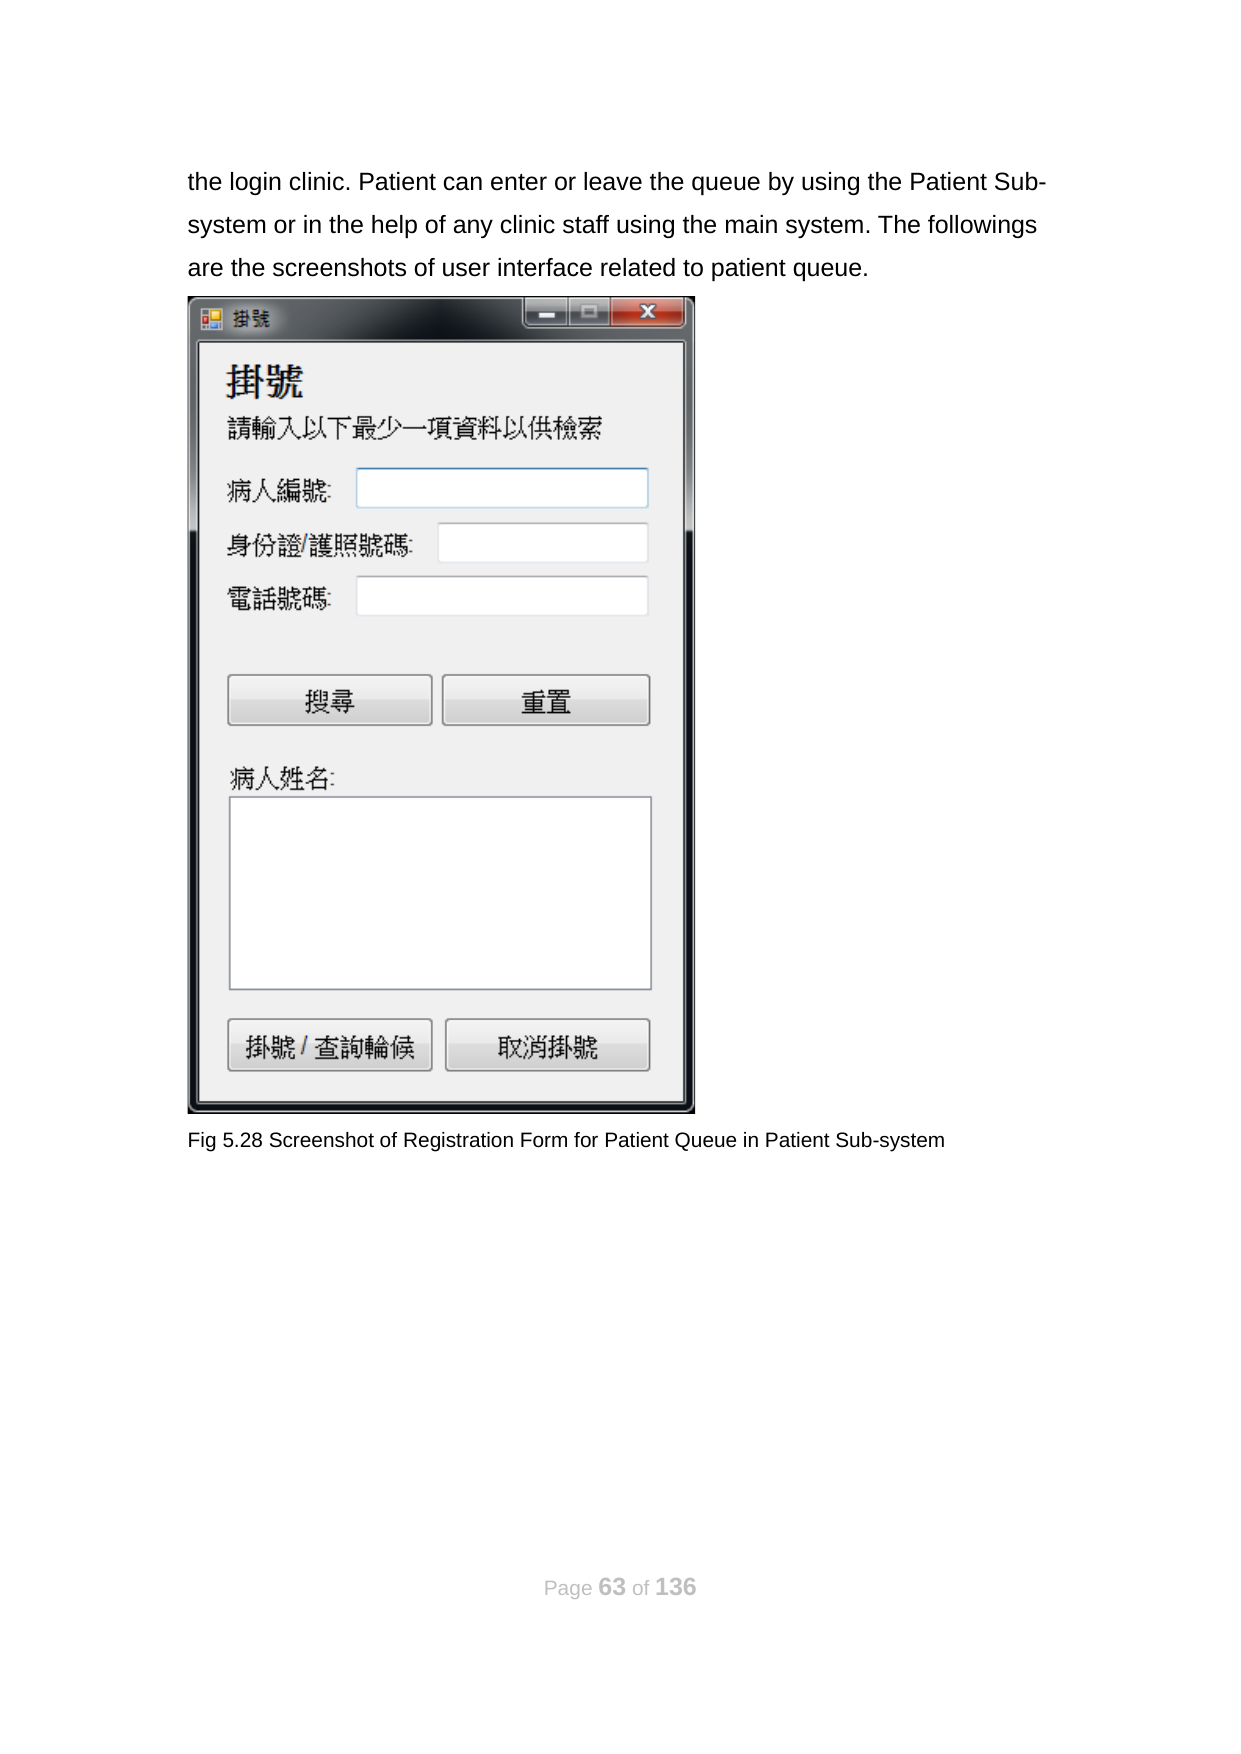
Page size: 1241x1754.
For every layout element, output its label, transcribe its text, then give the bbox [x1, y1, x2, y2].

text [187, 167, 1053, 282]
picture [187, 296, 696, 1114]
